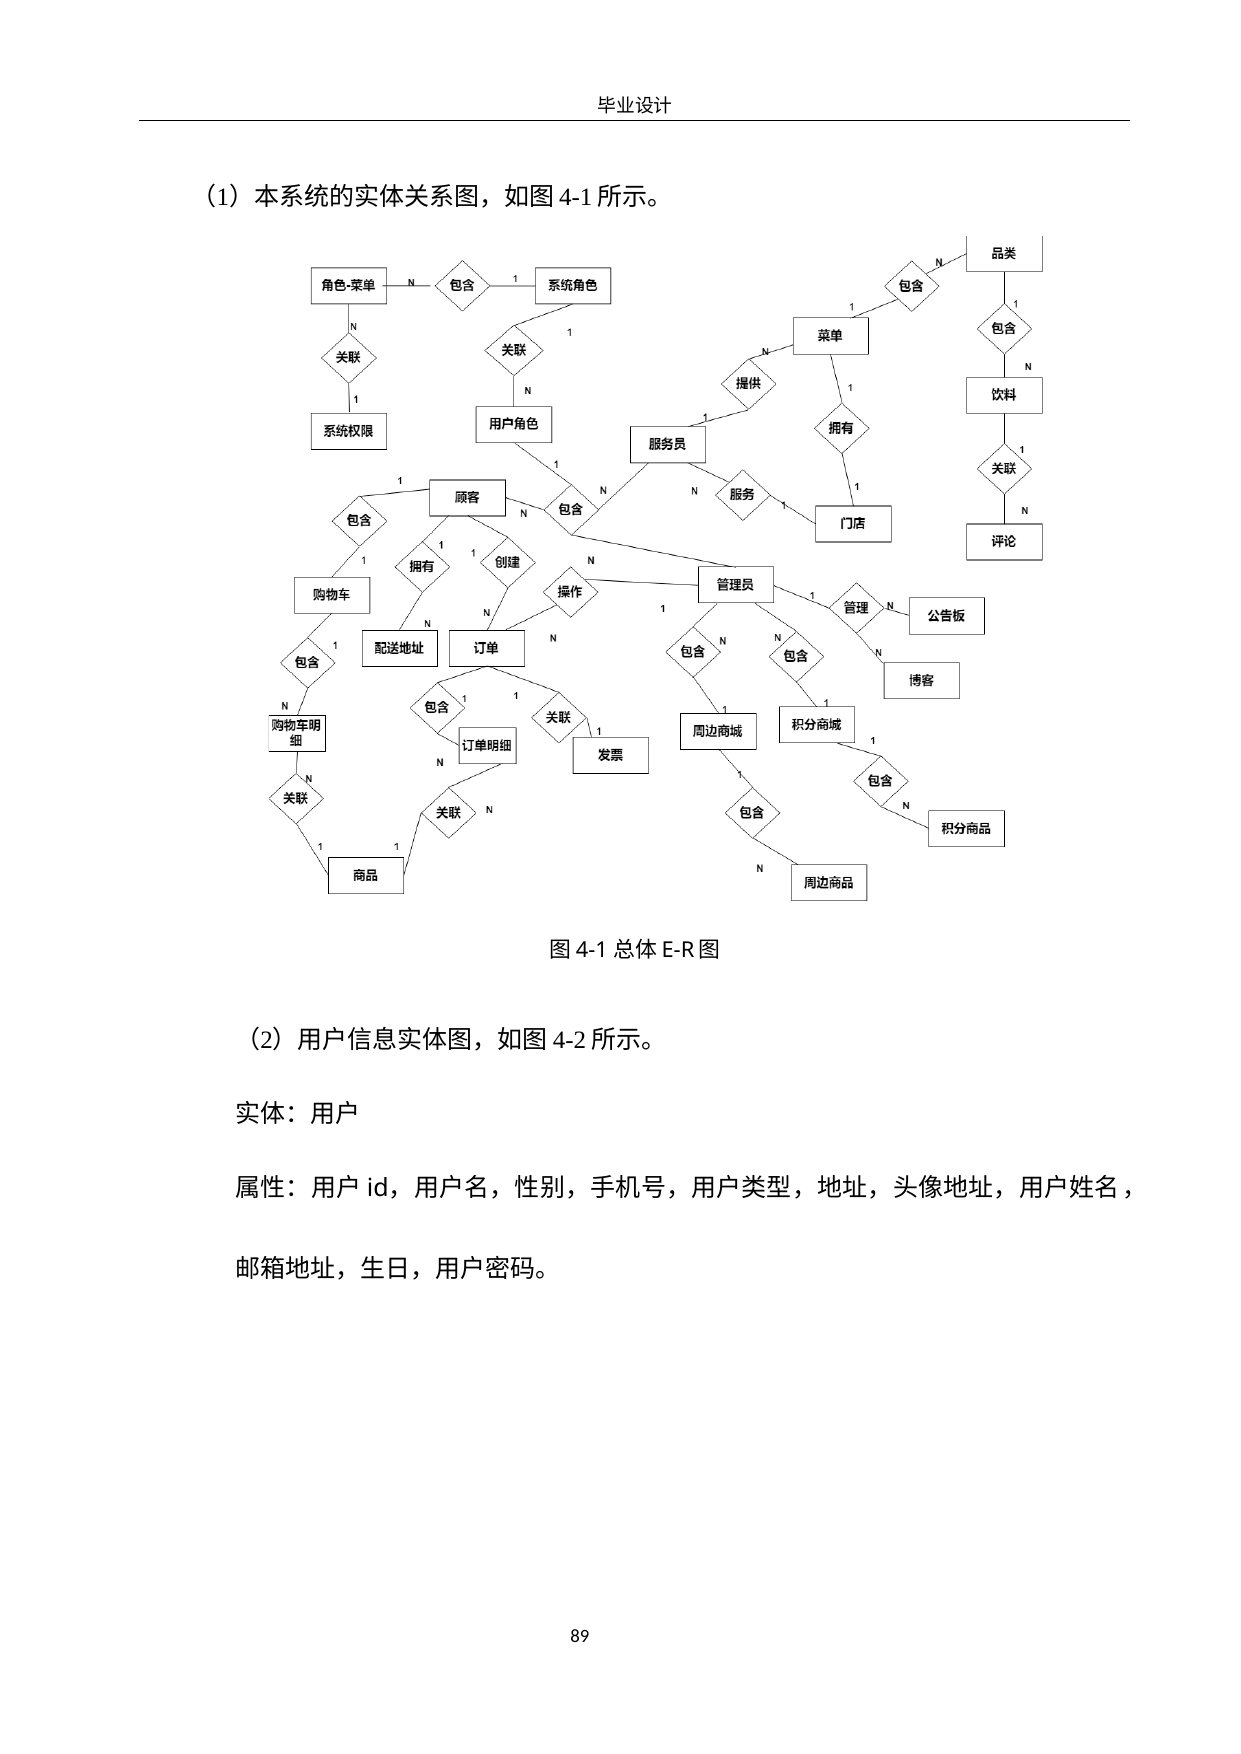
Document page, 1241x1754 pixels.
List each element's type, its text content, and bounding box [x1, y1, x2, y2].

text 实体：用户 [235, 1079, 1122, 1144]
text （1）本系统的实体关系图，如图4-1所示。 [148, 162, 1122, 227]
text 图4-1 总体E-R图 [148, 932, 1122, 964]
picture [268, 236, 1045, 901]
text 属性：用户id，用户名，性别，手机号，用户类型，地址，头像地址，用户姓名，邮箱地址，生日，用户密码。 [235, 1153, 1122, 1299]
text （2）用户信息实体图，如图4-2所示。 [235, 1005, 1122, 1070]
